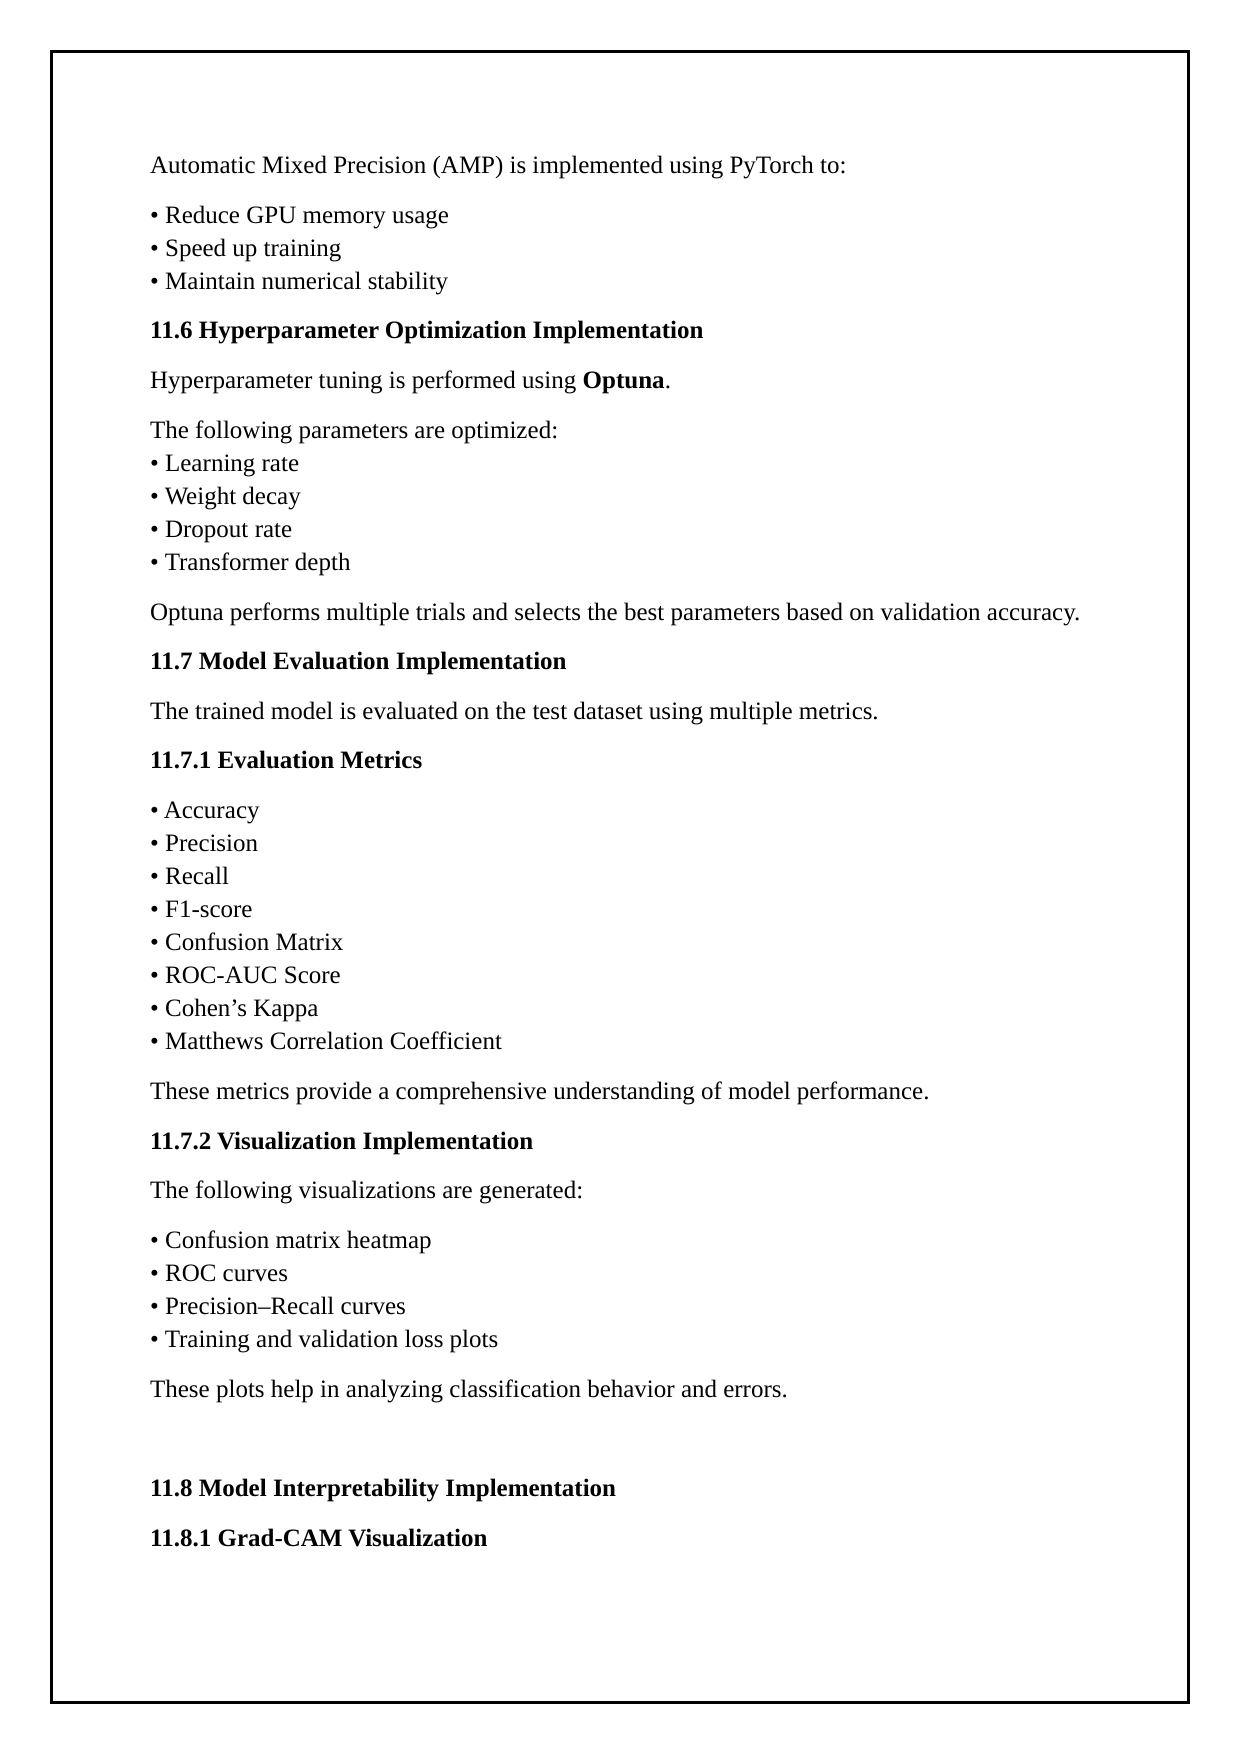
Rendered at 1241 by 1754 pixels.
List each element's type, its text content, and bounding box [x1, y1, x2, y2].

text • Confusion matrix heatmap • ROC curves • Precision–Recall curves • Training and validation loss plots [150, 1225, 1090, 1353]
text The following visualizations are generated: [150, 1176, 1090, 1204]
text Automatic Mixed Precision (AMP) is implemented using PyTorch to: [150, 150, 1090, 179]
text Optuna performs multiple trials and selects the best parameters based on validation accuracy. [150, 597, 1090, 625]
text These plots help in analyzing classification behavior and errors. [150, 1374, 1090, 1403]
text 11.8.1 Grad-CAM Visualization [150, 1523, 1090, 1552]
text 11.7.1 Evaluation Metrics [150, 746, 1090, 774]
text These metrics provide a comprehensive understanding of model performance. [150, 1076, 1090, 1105]
text 11.7 Model Evaluation Implementation [150, 646, 1090, 675]
text 11.7.2 Visualization Implementation [150, 1126, 1090, 1154]
text The following parameters are optimized: • Learning rate • Weight decay • Dropout rate • Transformer depth [150, 415, 1090, 576]
text • Accuracy • Precision • Recall • F1-score • Confusion Matrix • ROC-AUC Score • Cohen’s Kappa • Matthews Correlation Coefficient [150, 795, 1090, 1055]
text The trained model is evaluated on the test dataset using multiple metrics. [150, 696, 1090, 725]
text 11.6 Hyperparameter Optimization Implementation [150, 315, 1090, 344]
text Hyperparameter tuning is performed using Optuna. [150, 365, 1090, 394]
text • Reduce GPU memory usage • Speed up training • Maintain numerical stability [150, 200, 1090, 294]
text 11.8 Model Interpretability Implementation [150, 1473, 1090, 1502]
